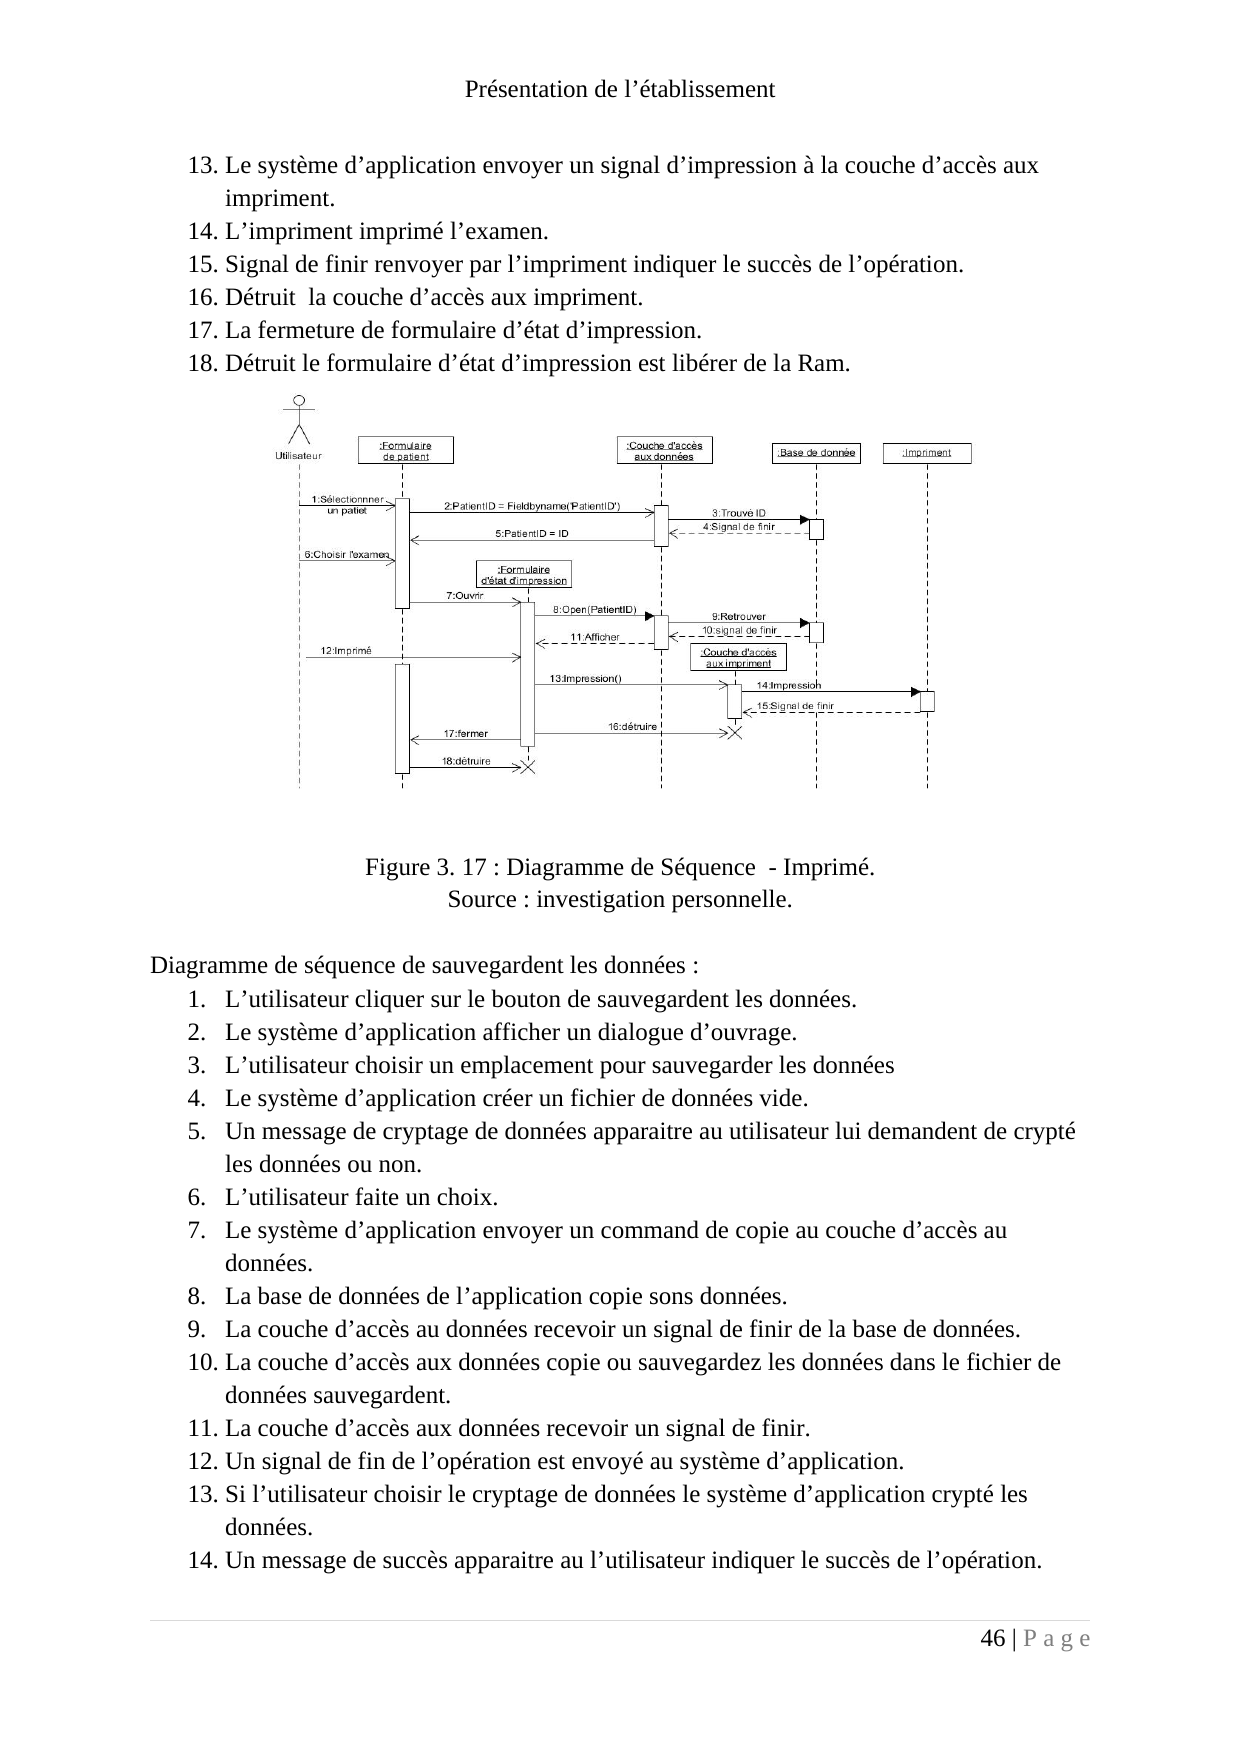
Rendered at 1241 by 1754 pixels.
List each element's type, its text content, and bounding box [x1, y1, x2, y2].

picture [254, 381, 986, 815]
list Un message de succès apparaitre au l’utilisateur indiquer le succès de l’opération. [187, 1545, 1090, 1574]
list L’utilisateur cliquer sur le bouton de sauvegardent les données. [187, 984, 1090, 1012]
list Signal de finir renvoyer par l’impriment indiquer le succès de l’opération. [187, 249, 1090, 278]
list Le système d’application envoyer un command de copie au couche d’accès au données. [187, 1215, 1090, 1277]
list La fermeture de formulaire d’état d’impression. [187, 315, 1090, 344]
list Le système d’application envoyer un signal d’impression à la couche d’accès aux impriment. [187, 150, 1090, 212]
list Un signal de fin de l’opération est envoyé au système d’application. [187, 1446, 1090, 1475]
list La couche d’accès au données recevoir un signal de finir de la base de données. [187, 1314, 1090, 1343]
list Le système d’application créer un fichier de données vide. [187, 1083, 1090, 1111]
list L’utilisateur choisir un emplacement pour sauvegarder les données [187, 1050, 1090, 1078]
list L’impriment imprimé l’examen. [187, 216, 1090, 245]
list Un message de cryptage de données apparaitre au utilisateur lui demandent de crypté les données ou non. [187, 1116, 1090, 1177]
text Source : investigation personnelle. [150, 884, 1090, 913]
list La base de données de l’application copie sons données. [187, 1281, 1090, 1309]
list L’utilisateur faite un choix. [187, 1182, 1090, 1211]
text Diagramme de séquence de sauvegardent les données : [150, 951, 1090, 979]
list Le système d’application afficher un dialogue d’ouvrage. [187, 1017, 1090, 1045]
list La couche d’accès aux données recevoir un signal de finir. [187, 1413, 1090, 1442]
list Détruit le formulaire d’état d’impression est libérer de la Ram. [187, 348, 1090, 377]
list Détruit la couche d’accès aux impriment. [187, 282, 1090, 311]
list La couche d’accès aux données copie ou sauvegardez les données dans le fichier de données sauvegardent. [187, 1347, 1090, 1409]
list Si l’utilisateur choisir le cryptage de données le système d’application crypté les données. [187, 1479, 1090, 1541]
